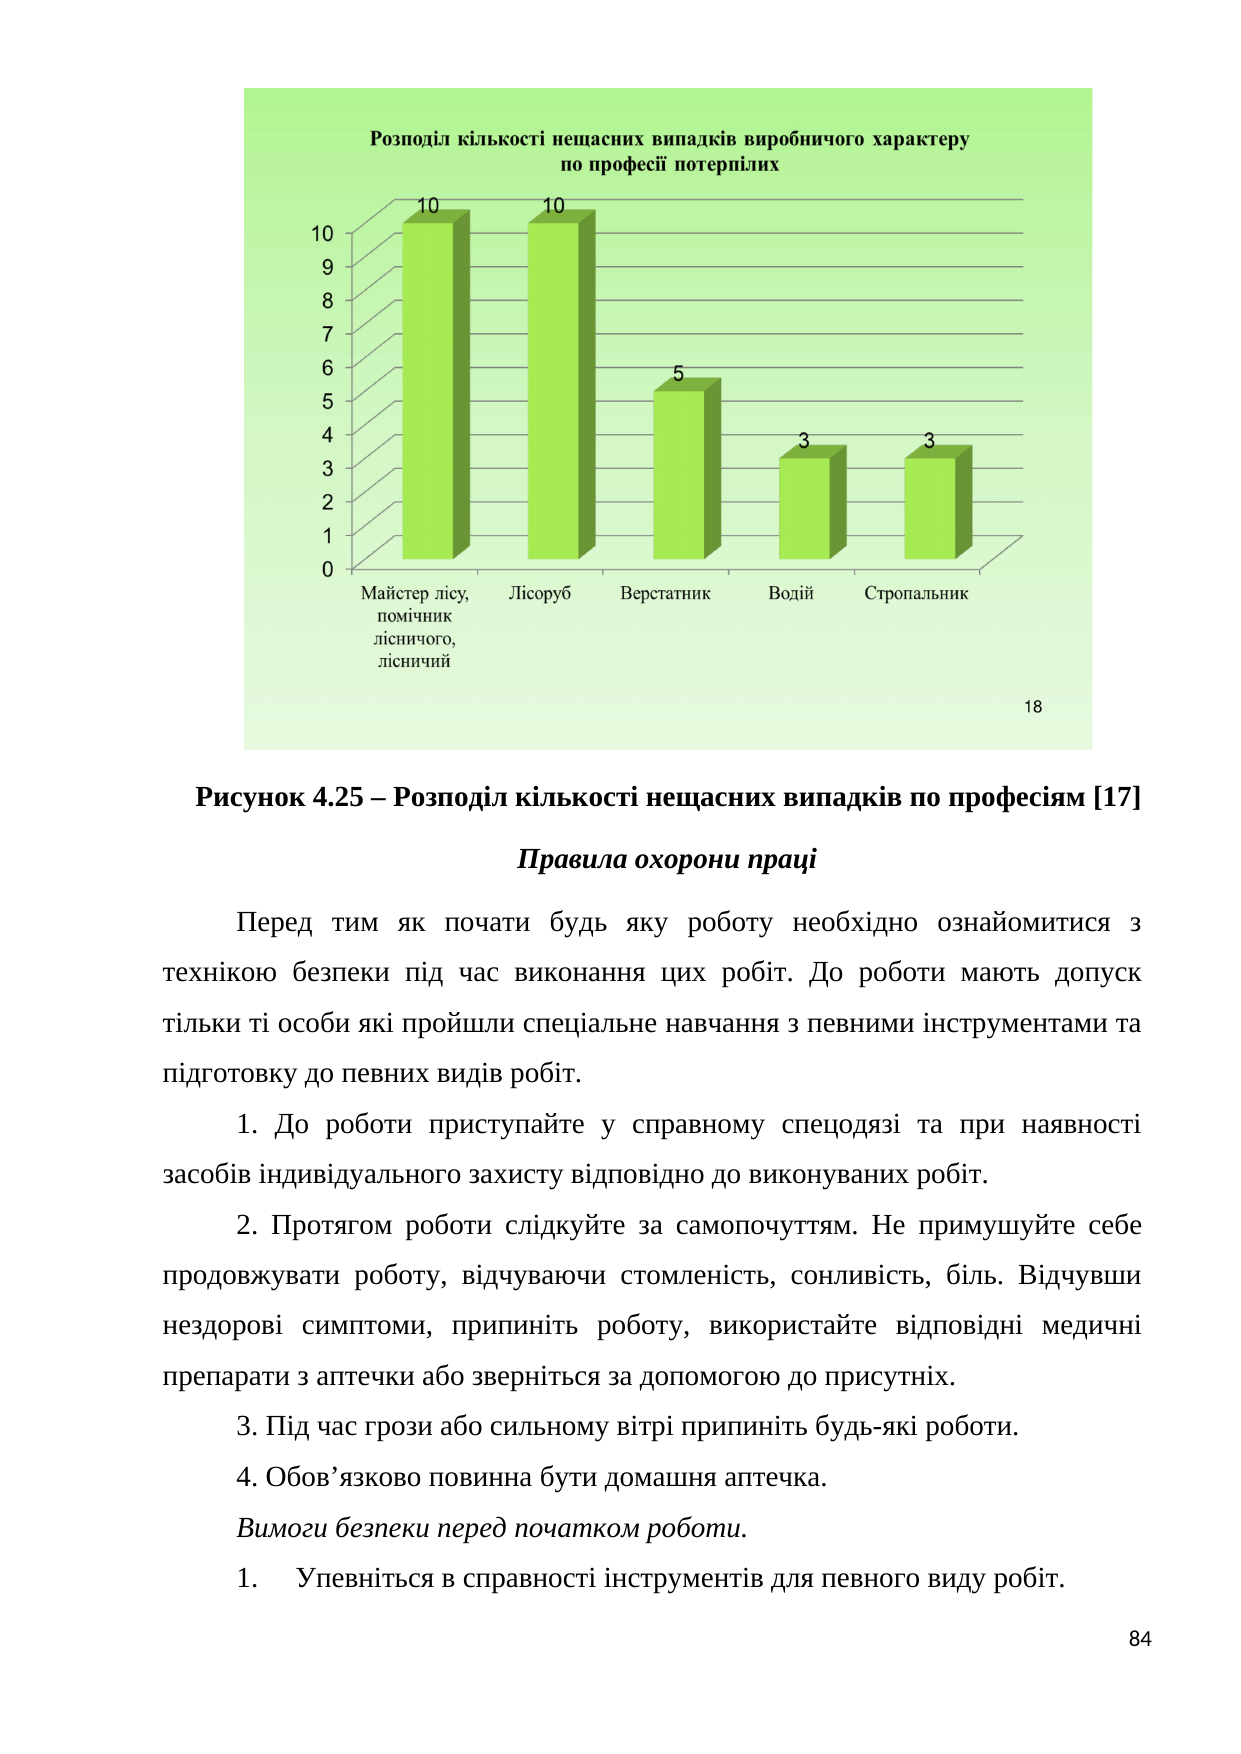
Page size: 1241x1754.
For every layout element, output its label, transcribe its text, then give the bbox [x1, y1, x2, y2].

text 3. Під час грози або сильному вітрі припиніть будь-які роботи. [162, 1408, 1143, 1442]
text Рисунок 4.25 – Розподіл кількості нещасних випадків по професіям [17] [185, 779, 1152, 812]
text 1. До роботи приступайте у справному спецодязі та при наявності засобів індивідуального захисту відповідно до виконуваних робіт. [162, 1106, 1143, 1189]
text 2. Протягом роботи слідкуйте за самопочуттям. Не примушуйте себе продовжувати роботу, відчуваючи стомленість, сонливість, біль. Відчувши нездорові симптоми, припиніть роботу, використайте відповідні медичні препарати з аптечки або зверніться за допомогою до присутніх. [162, 1207, 1143, 1391]
text 4. Обов’язково повинна бути домашня аптечка. [162, 1459, 1143, 1493]
text Вимоги безпеки перед початком роботи. [162, 1510, 1143, 1543]
picture [244, 88, 1093, 750]
text Перед тим як почати будь яку роботу необхідно ознайомитися з технікою безпеки під час виконання цих робіт. До роботи мають допуск тільки ті особи які пройшли спеціальне навчання з певними інструментами та підготовку до певних видів робіт. [162, 904, 1143, 1088]
list Упевніться в справності інструментів для певного виду робіт. [162, 1561, 1143, 1594]
text Правила охорони праці [185, 841, 1152, 875]
